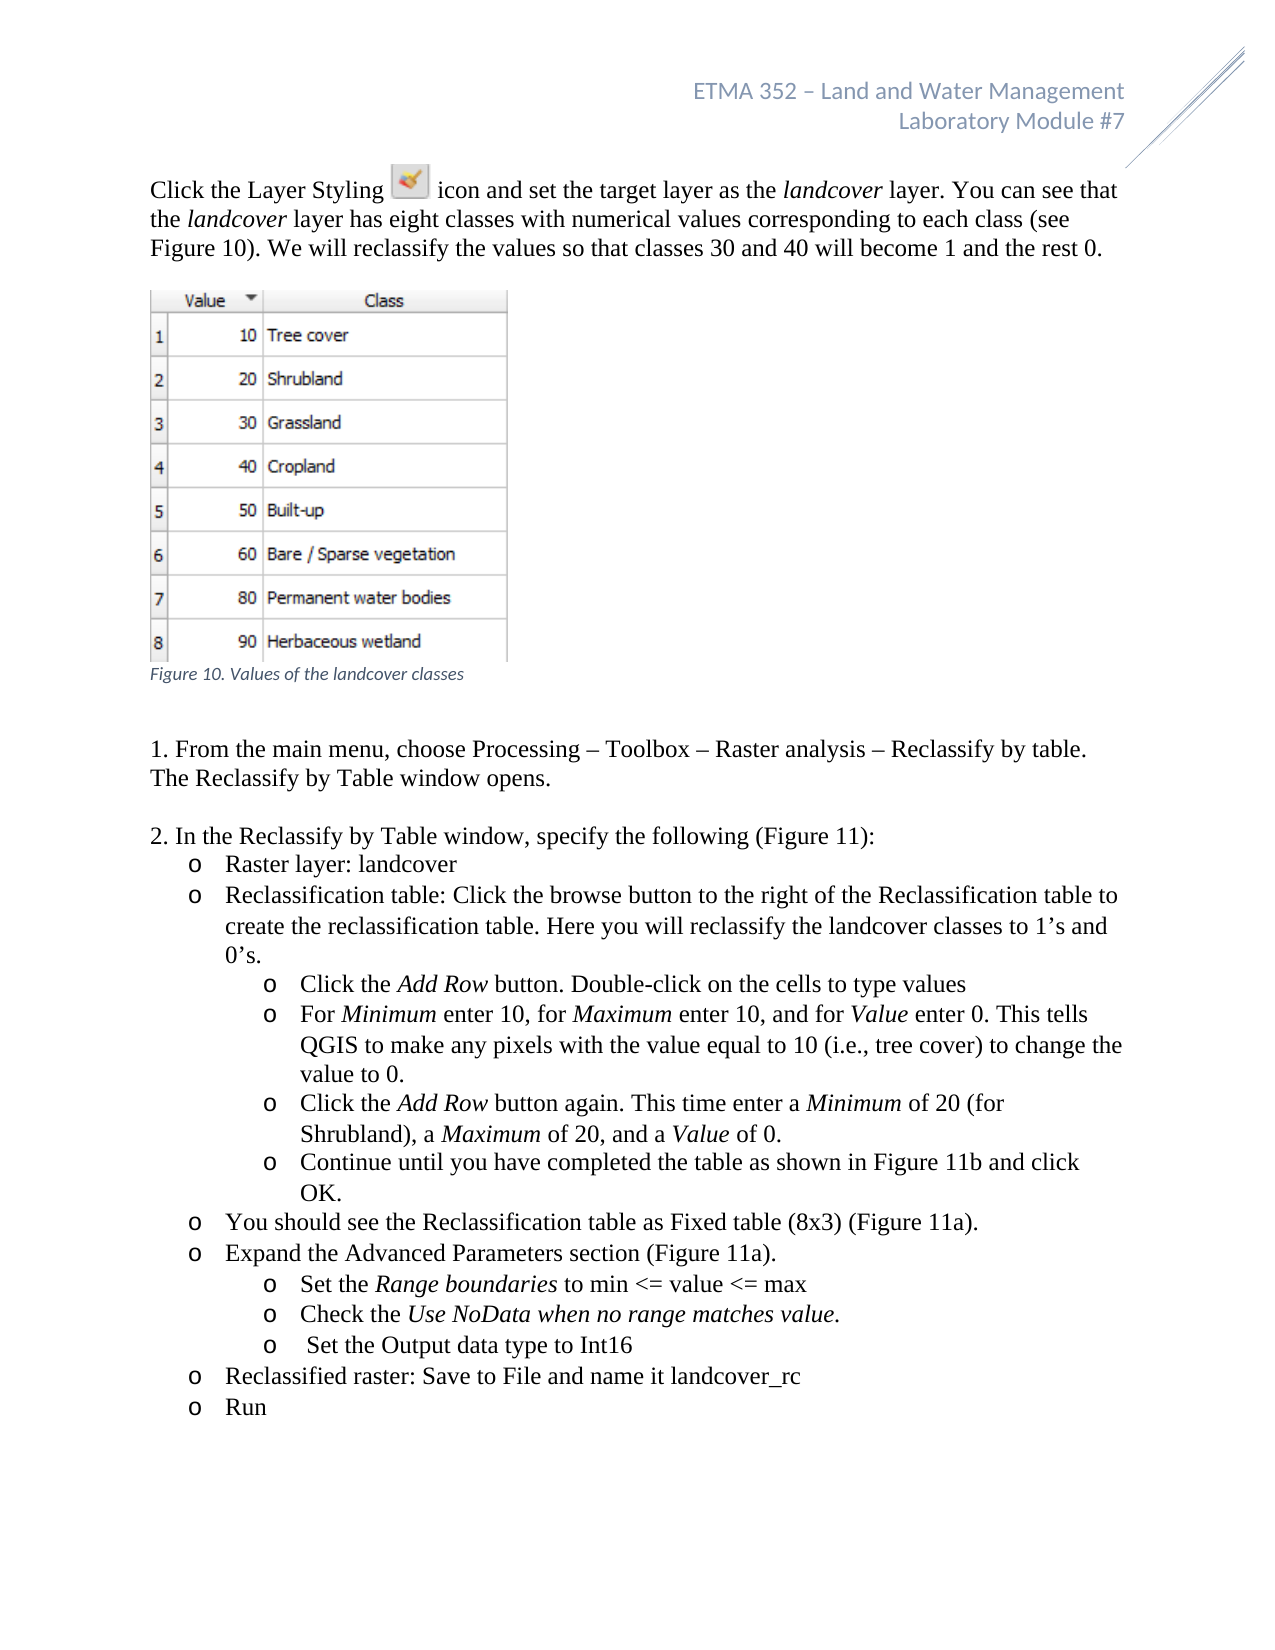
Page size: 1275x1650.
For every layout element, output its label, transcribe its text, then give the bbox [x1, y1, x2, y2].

list Click the Add Row button again. This time enter a Minimum of 20 (for Shrubland), a Maximum of 20, and a Value of 0. [262, 1088, 1125, 1147]
list Continue until you have completed the table as shown in Figure 11b and click OK. [262, 1147, 1125, 1207]
list Reclassification table: Click the browse button to the right of the Reclassification table to create the reclassification table. Here you will reclassify the landcover classes to 1’s and 0’s. [187, 880, 1125, 969]
list Set the Range boundaries to min <= value <= max [262, 1269, 1125, 1299]
list Run [187, 1392, 1125, 1423]
text Figure 10. Values of the landcover classes [150, 662, 1125, 685]
list Check the Use NoData when no range matches value. [262, 1299, 1125, 1330]
list Expand the Advanced Parameters section (Figure 11a). [187, 1238, 1125, 1269]
list Set the Output data type to Int16 [262, 1330, 1125, 1361]
picture [390, 164, 431, 199]
list For Minimum enter 10, for Maximum enter 10, and for Value enter 0. This tells QGIS to make any pixels with the value equal to 10 (i.e., tree cover) to change the value to 0. [262, 999, 1125, 1088]
picture [150, 290, 508, 662]
text Click the Layer Styling icon and set the target layer as the landcover layer. You can see that the landcover layer has eight classes with numerical values corresponding to each class (see Figure 10). We will reclassify the values so that classes 30 and 40 will become 1 and the rest 0. [150, 164, 1125, 261]
text 1. From the main menu, choose Processing – Toolbox – Raster analysis – Reclassify by table. The Reclassify by Table window opens. [150, 734, 1125, 792]
list Click the Add Row button. Double-click on the cells to type values [262, 969, 1125, 999]
list Reclassified raster: Save to File and name it landcover_rc [187, 1361, 1125, 1392]
text 2. In the Reclassify by Table window, specify the following (Figure 11): [150, 821, 1125, 849]
list You should see the Reclassification table as Fixed table (8x3) (Figure 11a). [187, 1207, 1125, 1238]
list Raster layer: landcover [187, 849, 1125, 880]
